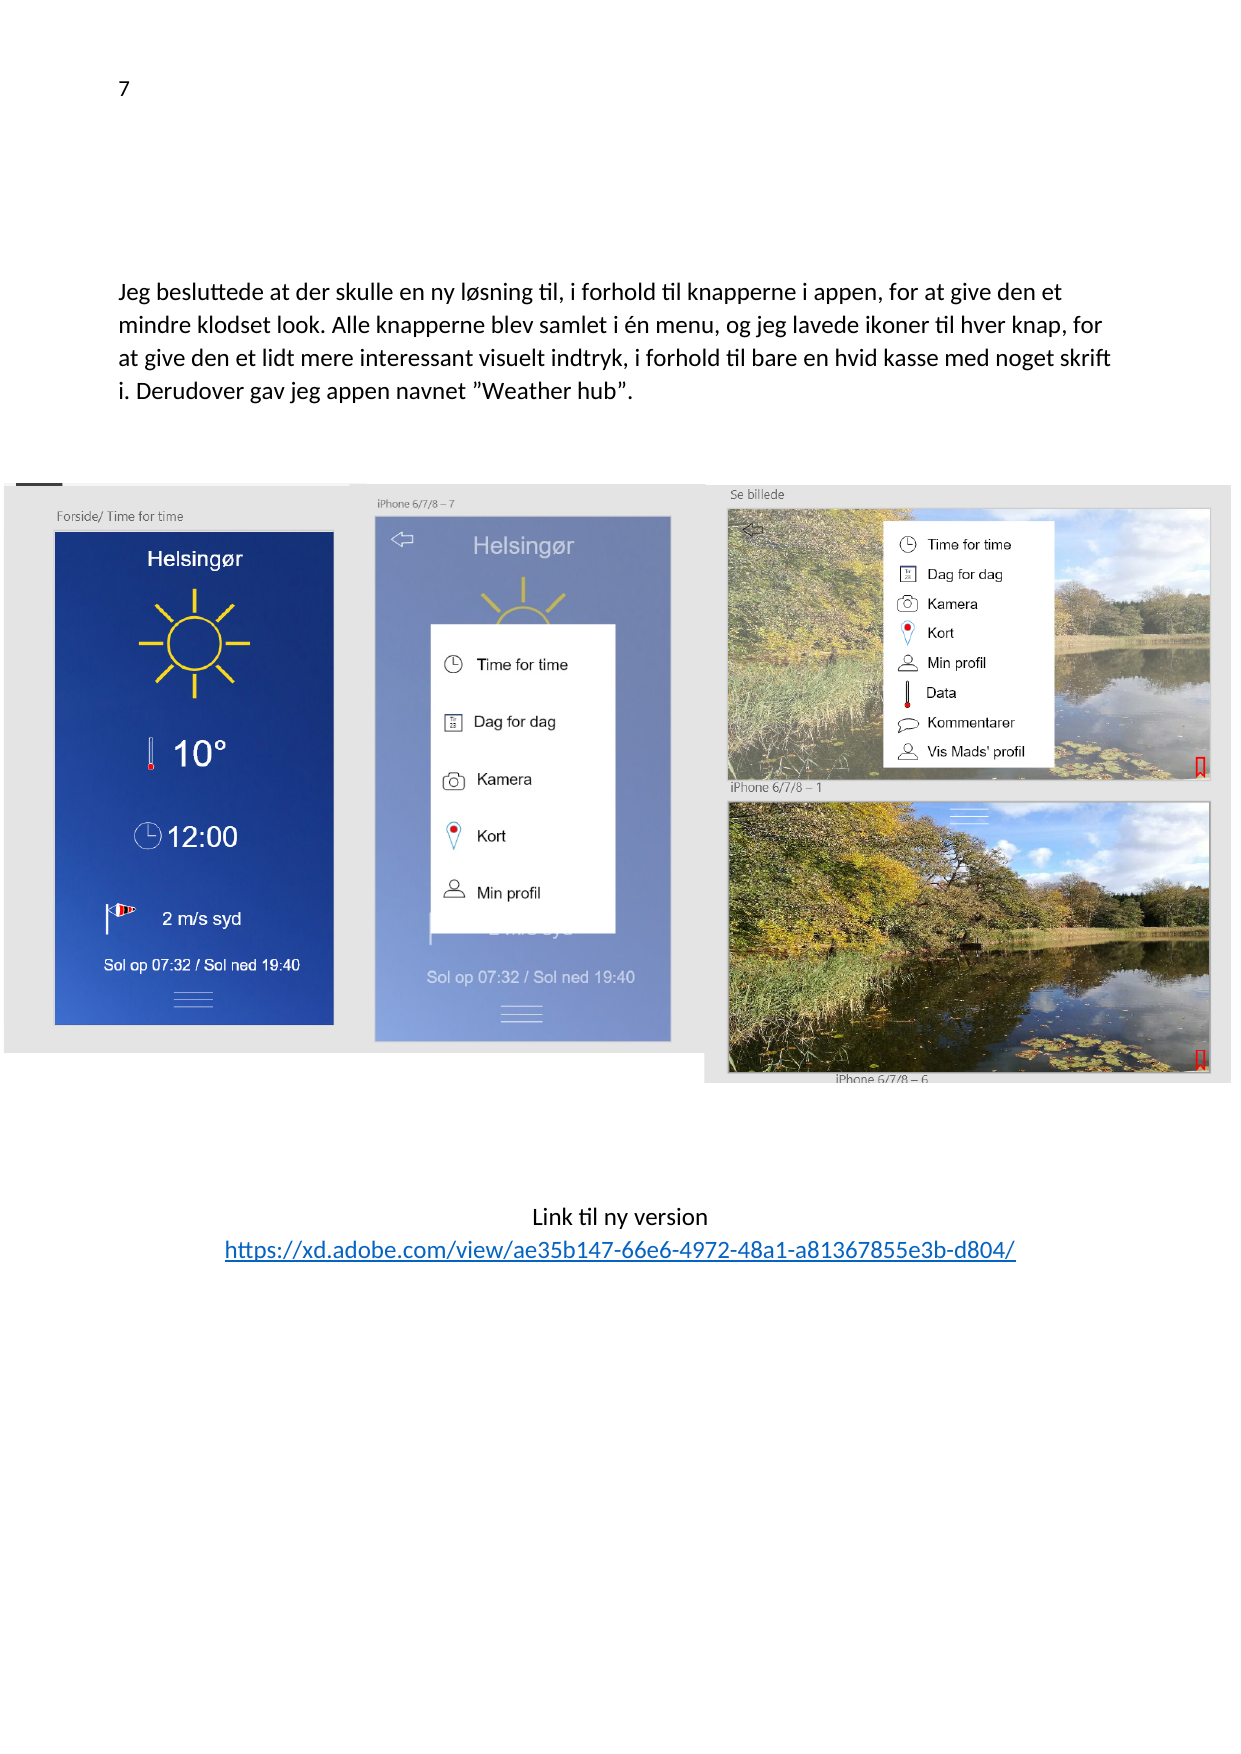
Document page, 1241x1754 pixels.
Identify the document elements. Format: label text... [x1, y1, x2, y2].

text Jeg besluttede at der skulle en ny løsning til, i forhold til knapperne i appen, for at give den et mindre klodset look. Alle knapperne blev samlet i én menu, og jeg lavede ikoner til hver knap, for at give den et lidt mere interessant visuelt indtryk, i forhold til bare en hvid kasse med noget skrift i. Derudover gav jeg appen navnet ”Weather hub”. [118, 276, 1122, 406]
text Link til ny version https://xd.adobe.com/view/ae35b147-66e6-4972-48a1-a81367855e3b-d804/ [118, 1168, 1122, 1265]
picture [3, 483, 1231, 1083]
